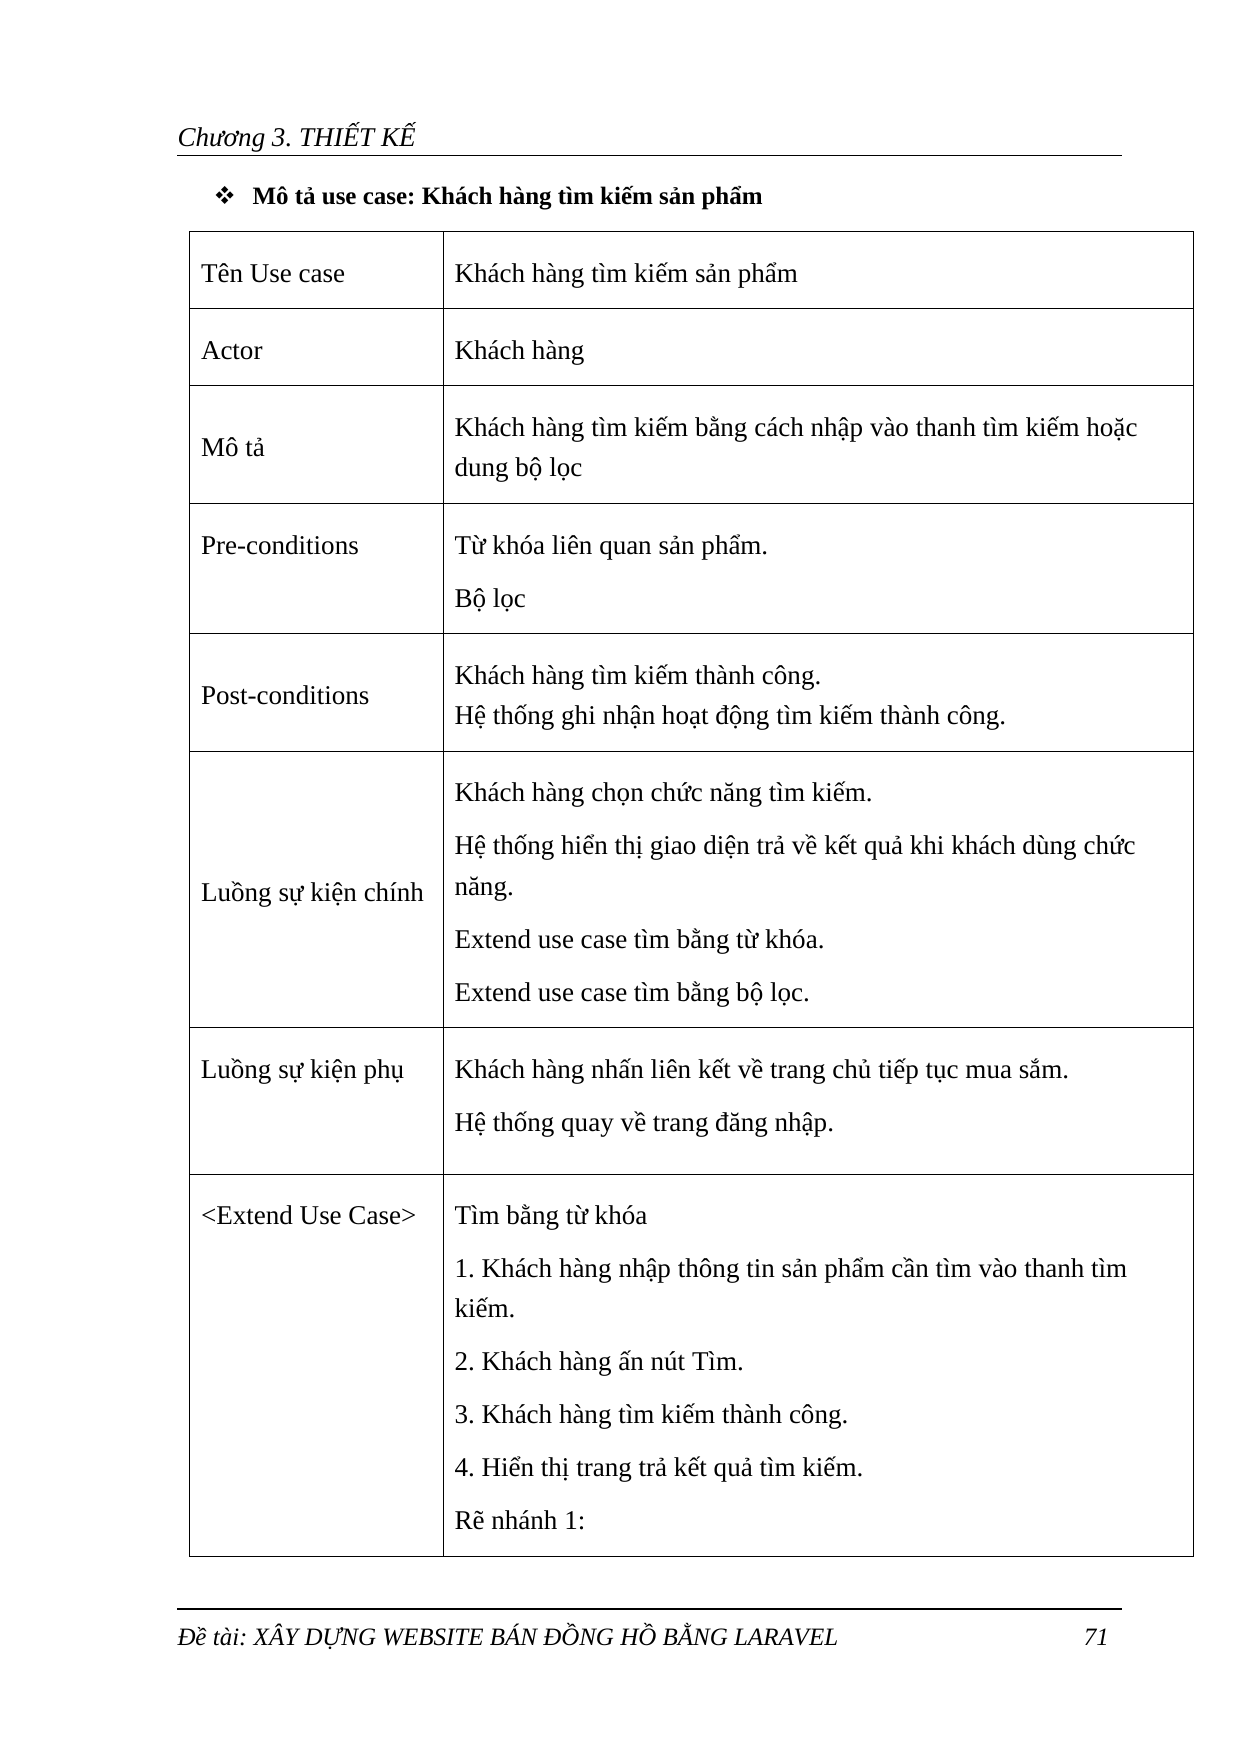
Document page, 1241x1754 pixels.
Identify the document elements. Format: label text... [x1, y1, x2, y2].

table_cell Actor [190, 309, 443, 385]
table_cell Khách hàng tìm kiếm bằng cách nhập vào thanh tìm kiếm hoặc dung bộ lọc [444, 386, 1193, 503]
table_cell Mô tả [190, 386, 443, 503]
table_header Tên Use case [190, 232, 443, 308]
table_cell Khách hàng nhấn liên kết về trang chủ tiếp tục mua sắm. Hệ thống quay về trang đăng nhập. [444, 1028, 1193, 1173]
table_cell Khách hàng [444, 309, 1193, 385]
table_cell Luồng sự kiện chính [190, 752, 443, 1027]
table_cell Khách hàng chọn chức năng tìm kiếm. Hệ thống hiển thị giao diện trả về kết quả khi khách dùng chức năng. Extend use case tìm bằng từ khóa. Extend use case tìm bằng bộ lọc. [444, 752, 1193, 1027]
table_cell Pre-conditions [190, 504, 443, 633]
table_cell Khách hàng tìm kiếm thành công. Hệ thống ghi nhận hoạt động tìm kiếm thành công. [444, 634, 1193, 751]
table_cell Luồng sự kiện phụ [190, 1028, 443, 1173]
table_header Khách hàng tìm kiếm sản phẩm [444, 232, 1193, 308]
table_cell Post-conditions [190, 634, 443, 751]
list Mô tả use case: Khách hàng tìm kiếm sản phẩm [213, 181, 1122, 210]
table_cell <Extend Use Case> [190, 1175, 443, 1556]
table_cell Từ khóa liên quan sản phẩm. Bộ lọc [444, 504, 1193, 633]
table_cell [444, 1175, 1193, 1556]
